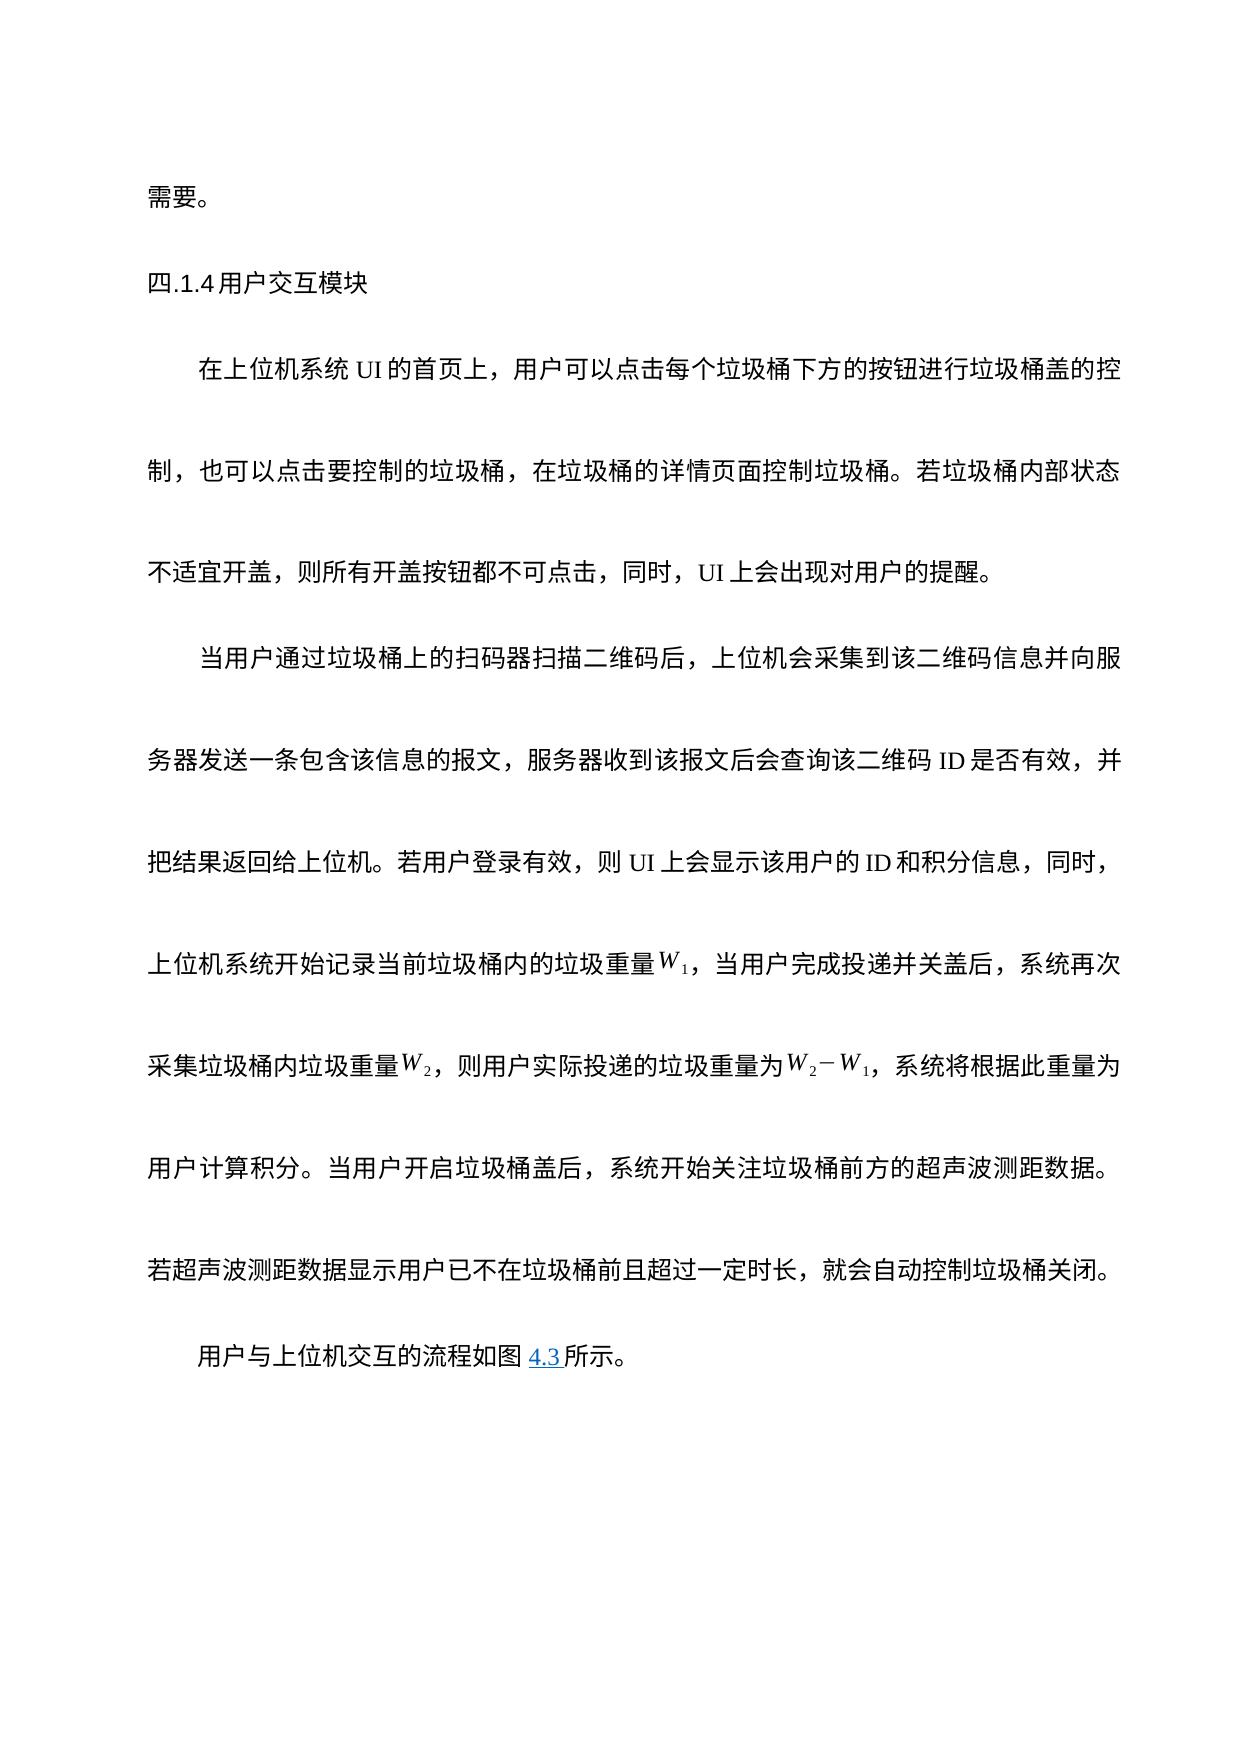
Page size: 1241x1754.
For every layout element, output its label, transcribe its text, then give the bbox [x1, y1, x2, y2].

text 当用户通过垃圾桶上的扫码器扫描二维码后，上位机会采集到该二维码信息并向服务器发送一条包含该信息的报文，服务器收到该报文后会查询该二维码ID是否有效，并把结果返回给上位机。若用户登录有效，则UI上会显示该用户的ID和积分信息，同时，上位机系统开始记录当前垃圾桶内的垃圾重量，当用户完成投递并关盖后，系统再次采集垃圾桶内垃圾重量，则用户实际投递的垃圾重量为，系统将根据此重量为用户计算积分。当用户开启垃圾桶盖后，系统开始关注垃圾桶前方的超声波测距数据。若超声波测距数据显示用户已不在垃圾桶前且超过一定时长，就会自动控制垃圾桶关闭。 [148, 623, 1122, 1302]
text 在上位机系统UI的首页上，用户可以点击每个垃圾桶下方的按钮进行垃圾桶盖的控制，也可以点击要控制的垃圾桶，在垃圾桶的详情页面控制垃圾桶。若垃圾桶内部状态不适宜开盖，则所有开盖按钮都不可点击，同时，UI上会出现对用户的提醒。 [148, 333, 1122, 605]
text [148, 161, 1122, 229]
subtitle 用户交互模块 [148, 247, 1122, 315]
text 用户与上位机交互的流程如图 4.3所示。 [148, 1320, 1122, 1388]
